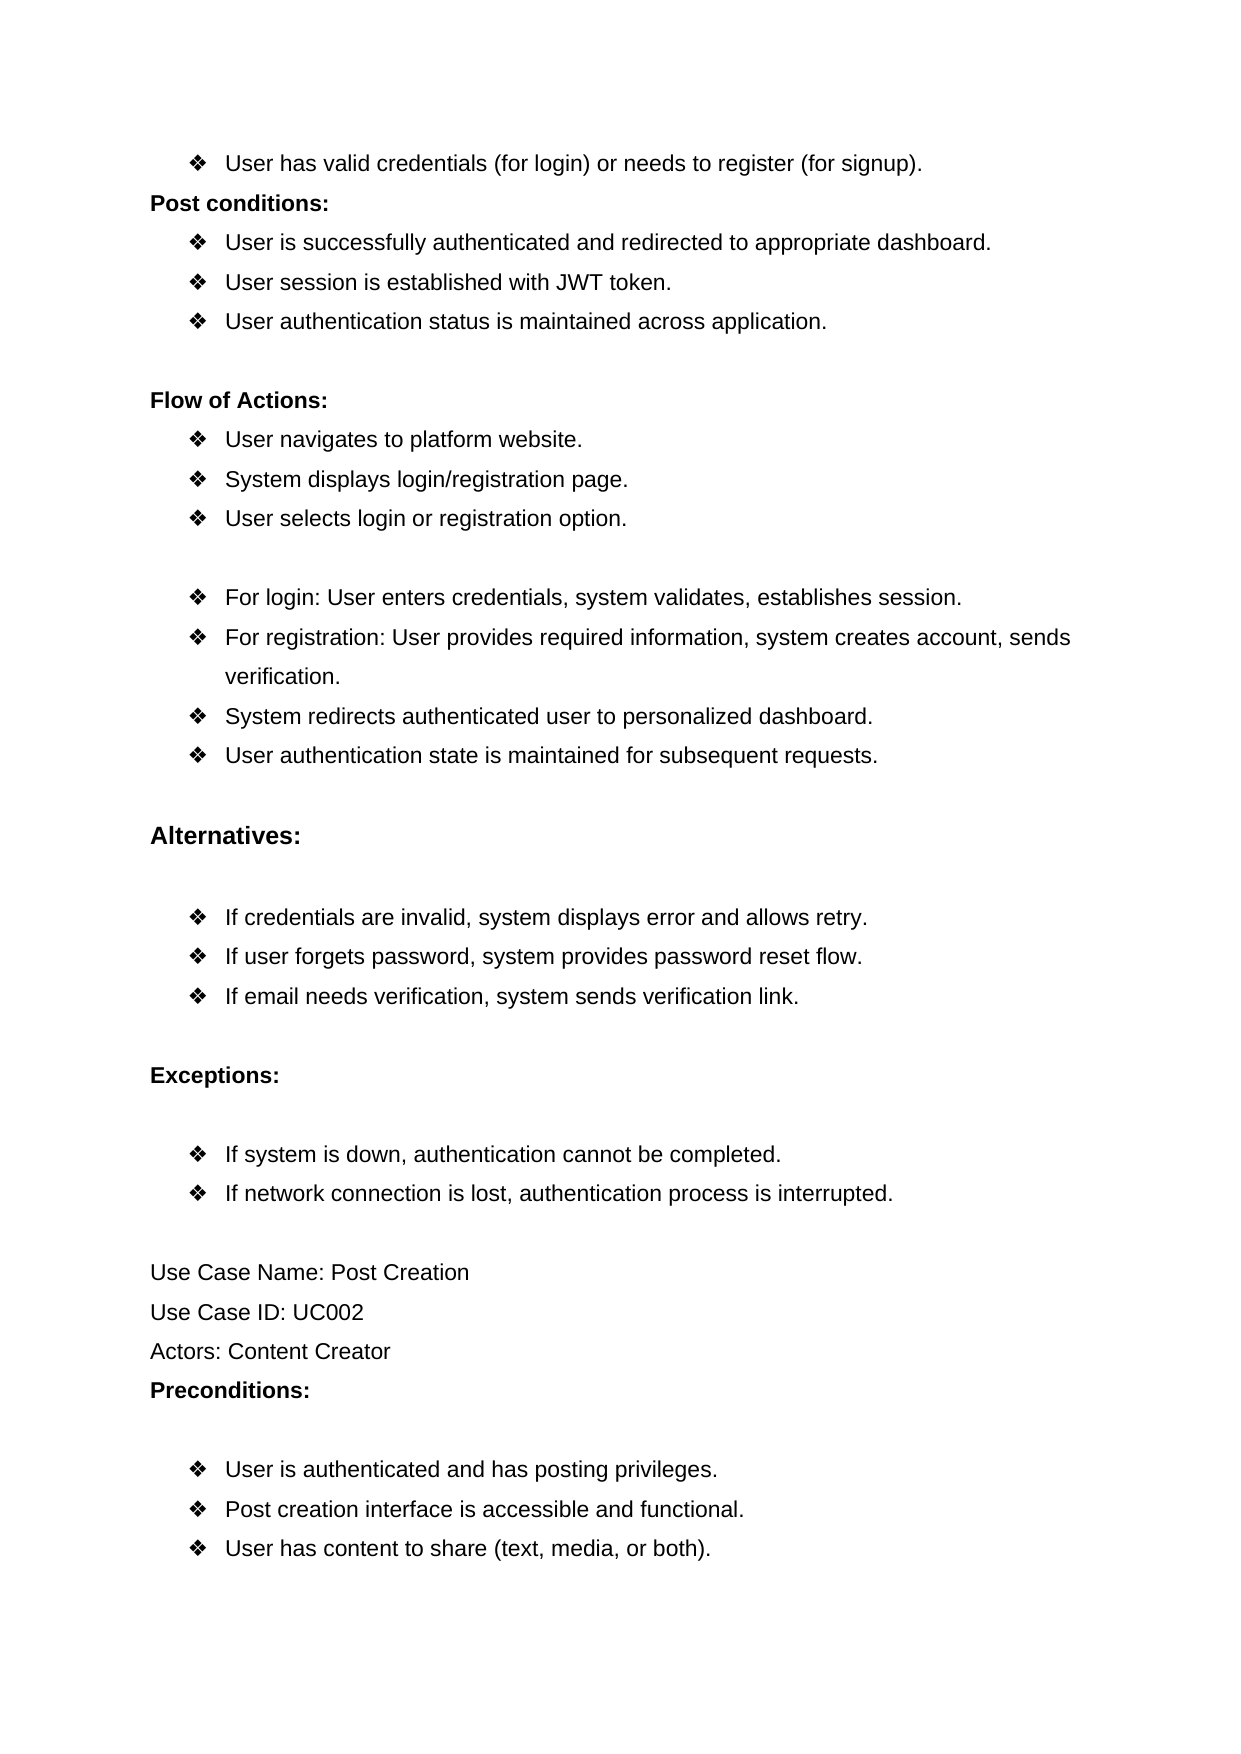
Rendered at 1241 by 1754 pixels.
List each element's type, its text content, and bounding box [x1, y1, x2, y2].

list User navigates to platform website. [187, 426, 1090, 453]
list User has valid credentials (for login) or needs to register (for signup). [187, 150, 1090, 176]
list User authentication status is maintained across application. [187, 308, 1090, 334]
text Use Case ID: UC002 [150, 1298, 1090, 1325]
list If user forgets password, system provides password reset flow. [187, 943, 1090, 969]
list If email needs verification, system sends verification link. [187, 983, 1090, 1009]
list If system is down, authentication cannot be completed. [187, 1141, 1090, 1167]
text Flow of Actions: [150, 387, 1090, 413]
text Preconditions: [150, 1377, 1090, 1404]
list User authentication state is maintained for subsequent requests. [187, 742, 1090, 768]
list User is successfully authenticated and redirected to appropriate dashboard. [187, 229, 1090, 255]
list User selects login or registration option. [187, 505, 1090, 532]
list System displays login/registration page. [187, 466, 1090, 492]
list User session is established with JWT token. [187, 268, 1090, 295]
list If network connection is lost, authentication process is interrupted. [187, 1180, 1090, 1206]
list For registration: User provides required information, system creates account, sends verification. [187, 624, 1090, 689]
list User has content to share (text, media, or both). [187, 1535, 1090, 1562]
text Use Case Name: Post Creation [150, 1259, 1090, 1285]
text Alternatives: [150, 821, 1090, 850]
text Post conditions: [150, 189, 1090, 216]
list User is authenticated and has posting privileges. [187, 1456, 1090, 1483]
list If credentials are invalid, system displays error and allows retry. [187, 904, 1090, 930]
list For login: User enters credentials, system validates, establishes session. [187, 584, 1090, 611]
text Actors: Content Creator [150, 1338, 1090, 1364]
list System redirects authenticated user to personalized dashboard. [187, 703, 1090, 729]
text Exceptions: [150, 1062, 1090, 1088]
list Post creation interface is accessible and functional. [187, 1496, 1090, 1522]
